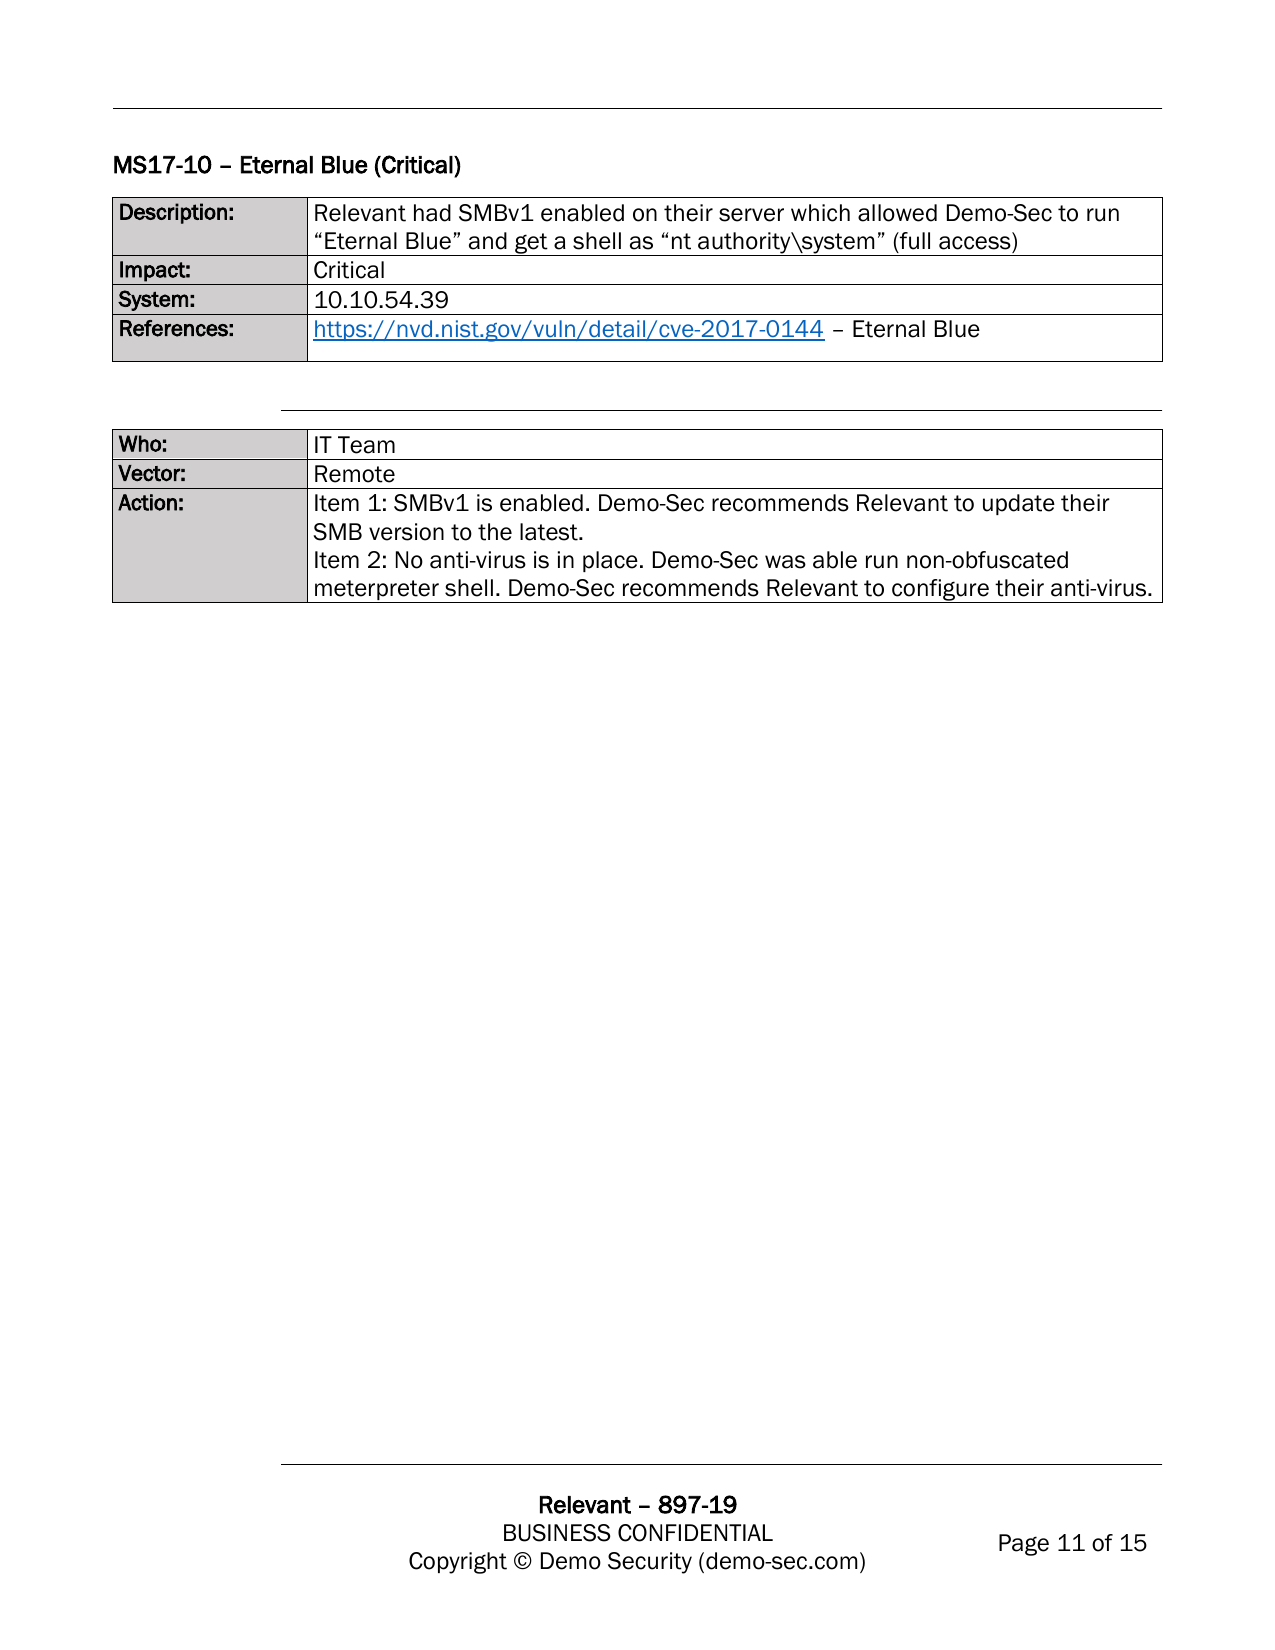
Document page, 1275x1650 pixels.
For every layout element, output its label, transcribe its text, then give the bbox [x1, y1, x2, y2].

table_cell Critical [308, 256, 1162, 284]
table_cell Remote [308, 460, 1162, 488]
table_cell Item 1: SMBv1 is enabled. Demo-Sec recommends Relevant to update their SMB version to the latest. Item 2: No anti-virus is in place. Demo-Sec was able run non-obfuscated meterpreter shell. Demo-Sec recommends Relevant to configure their anti-virus. [308, 489, 1162, 602]
table_header Description: [113, 198, 307, 255]
table_header Who: [113, 430, 307, 458]
table_header Relevant had SMBv1 enabled on their server which allowed Demo-Sec to run “Eternal Blue” and get a shell as “nt authority\system” (full access) [308, 198, 1162, 255]
table_cell References: [113, 315, 307, 361]
table_cell Action: [113, 489, 307, 602]
table_cell 10.10.54.39 [308, 285, 1162, 314]
table_header IT Team [308, 430, 1162, 458]
text MS17-10 – Eternal Blue (Critical) [112, 150, 1162, 178]
table_cell System: [113, 285, 307, 314]
table_cell Impact: [113, 256, 307, 284]
table_cell Vector: [113, 460, 307, 488]
table_cell https://nvd.nist.gov/vuln/detail/cve-2017-0144 – Eternal Blue [308, 315, 1162, 361]
